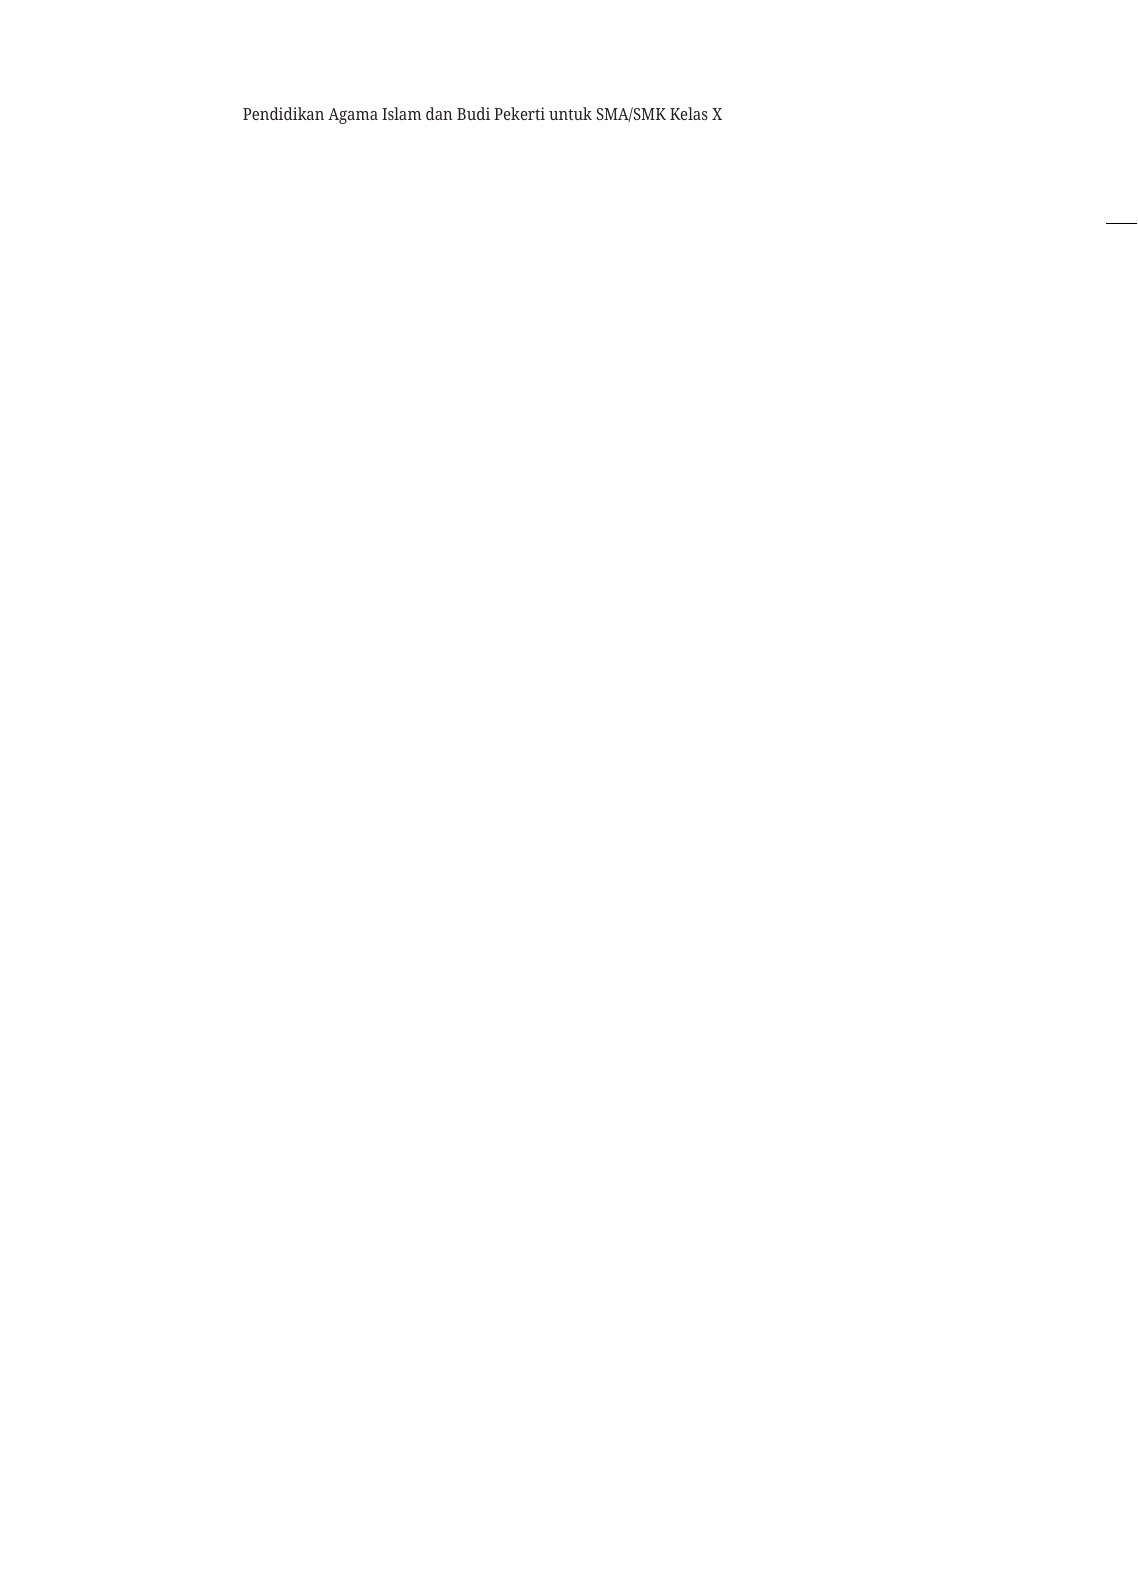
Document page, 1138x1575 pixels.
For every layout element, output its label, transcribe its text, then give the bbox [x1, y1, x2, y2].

text 34 Pendidikan Agama Islam dan Budi Pekerti untuk SMA/SMK Kelas X [180, 93, 1117, 136]
